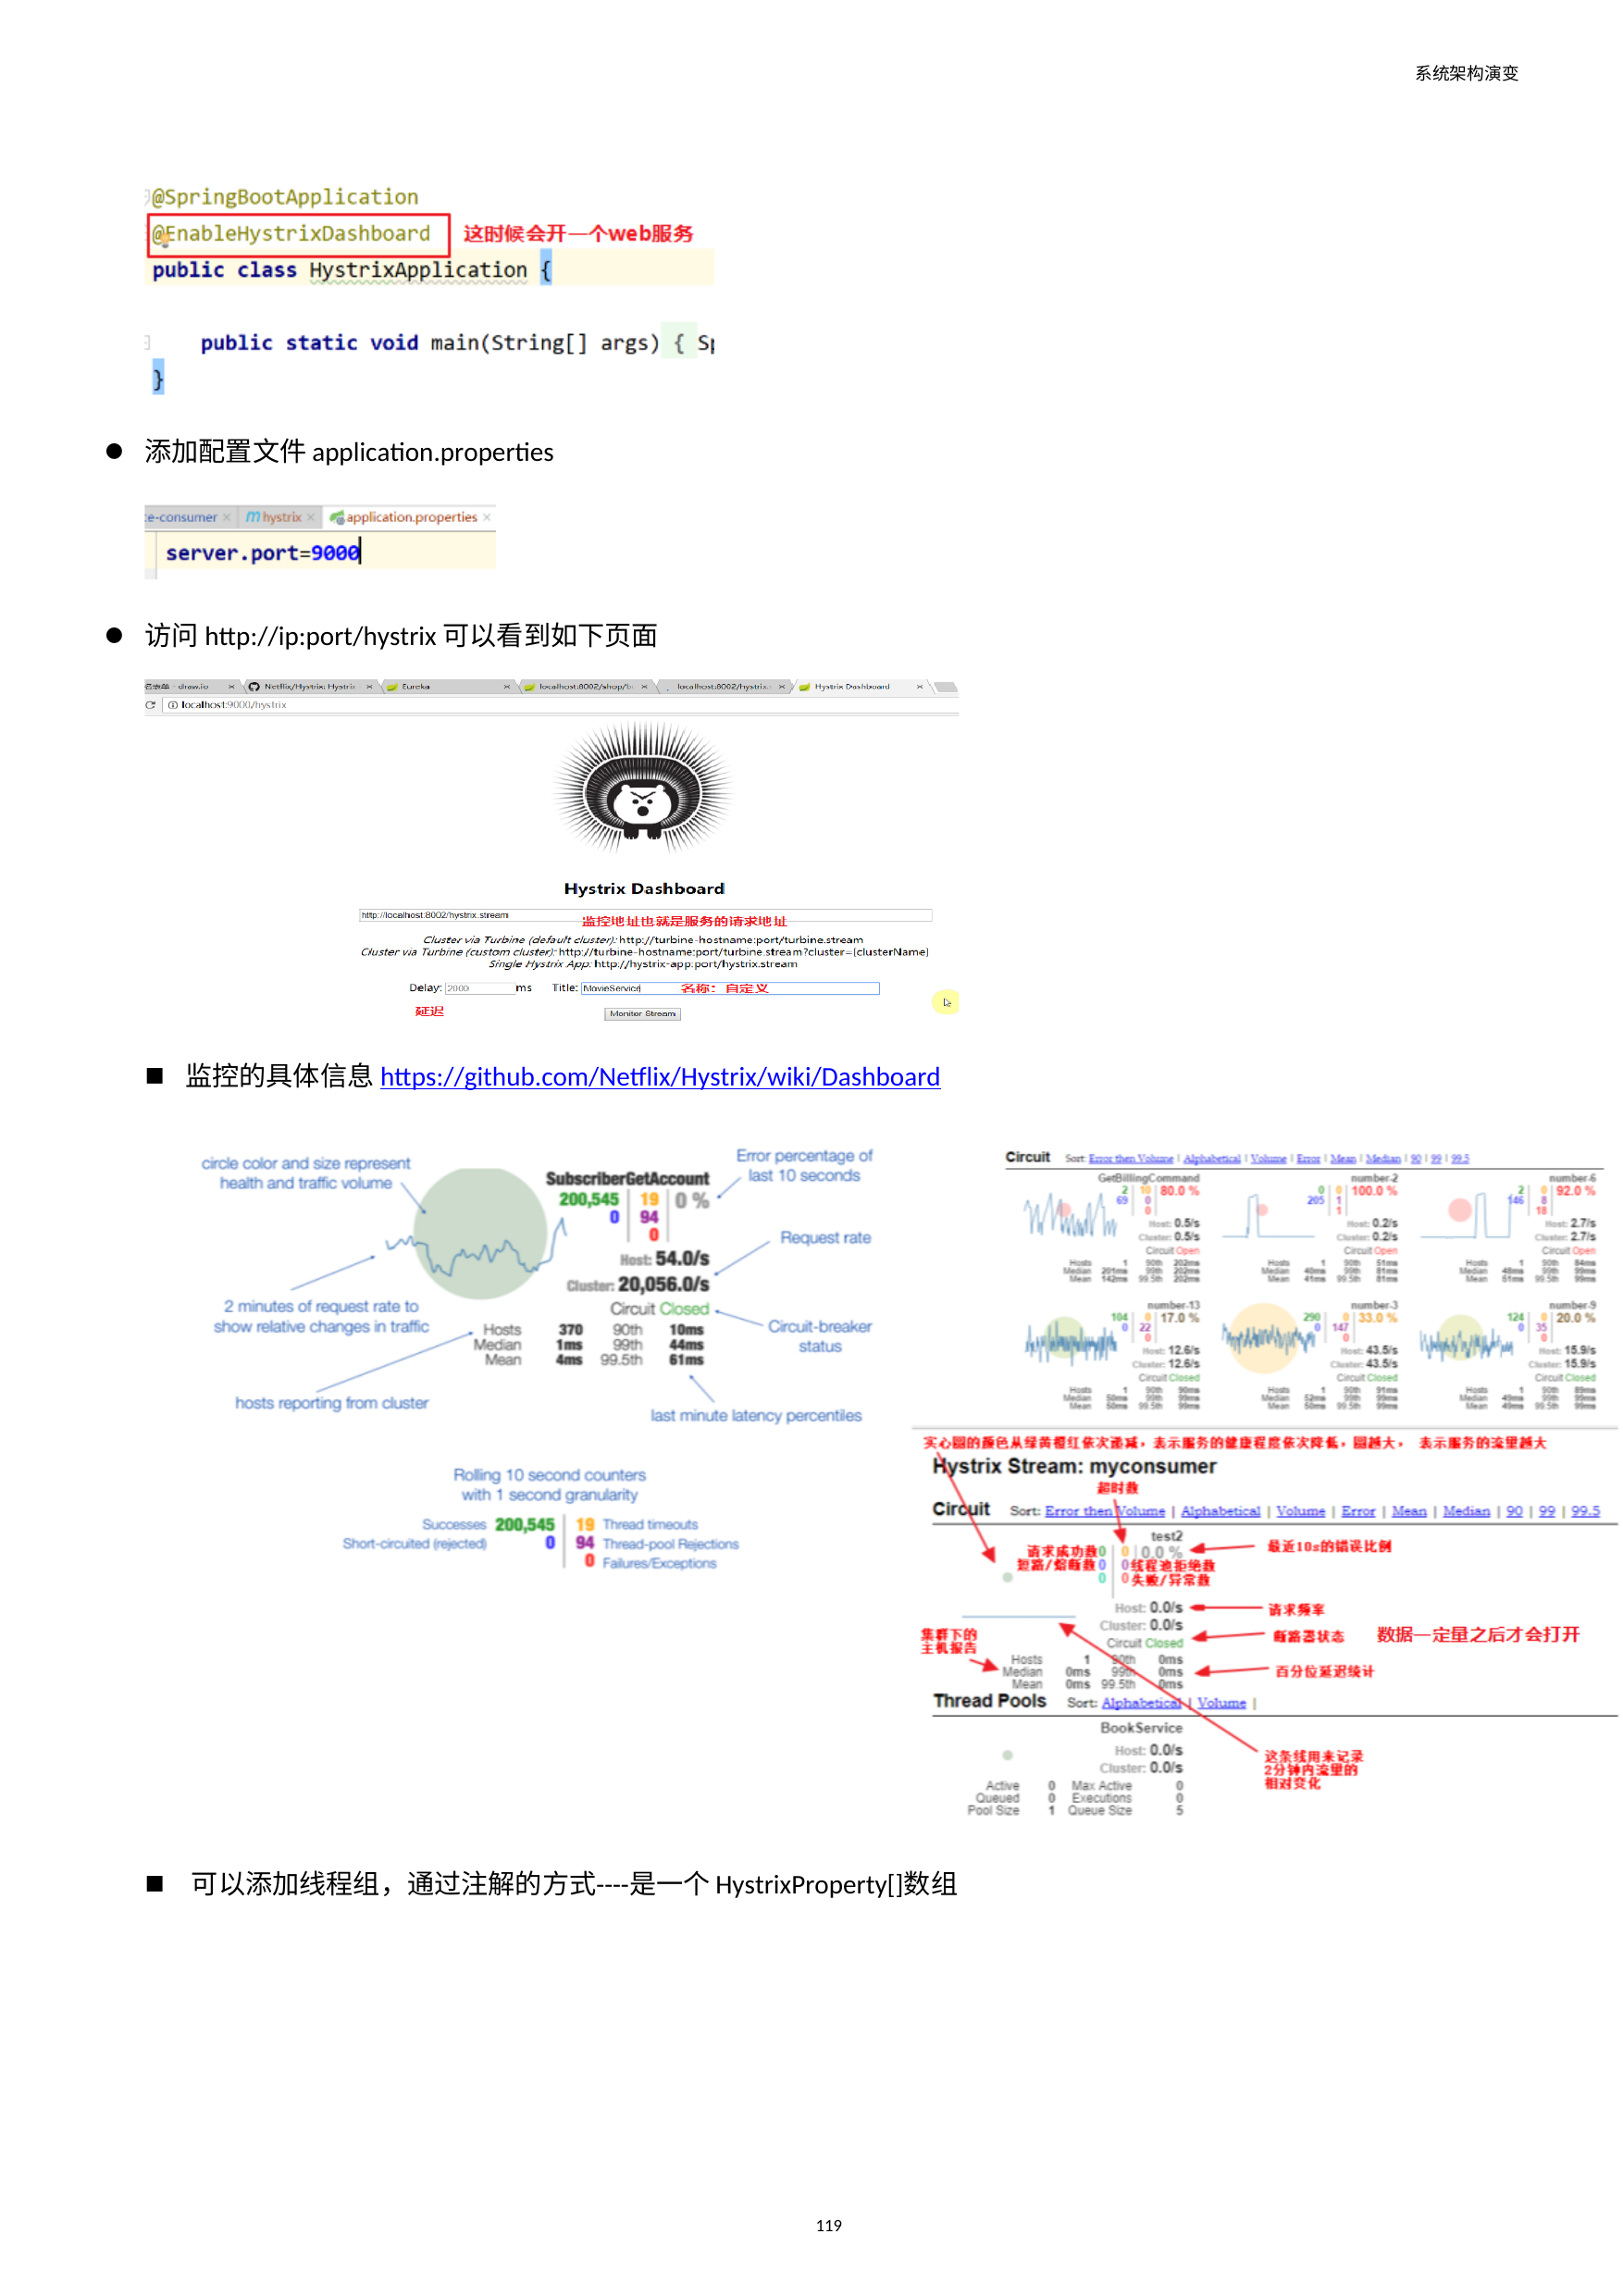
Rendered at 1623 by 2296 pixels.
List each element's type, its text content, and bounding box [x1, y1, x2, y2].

list 监控的具体信息 https://github.com/Netflix/Hystrix/wiki/Dashboard [144, 1037, 1518, 1111]
list 添加配置文件application.properties [104, 413, 1518, 487]
picture [144, 171, 714, 398]
list 可以添加线程组，通过注解的方式----是一个HystrixProperty[]数组 [144, 1845, 1518, 1918]
list 访问 http://ip:port/hystrix 可以看到如下页面 [104, 597, 1518, 670]
picture [185, 1123, 1623, 1832]
picture [144, 679, 960, 1028]
picture [144, 504, 496, 579]
